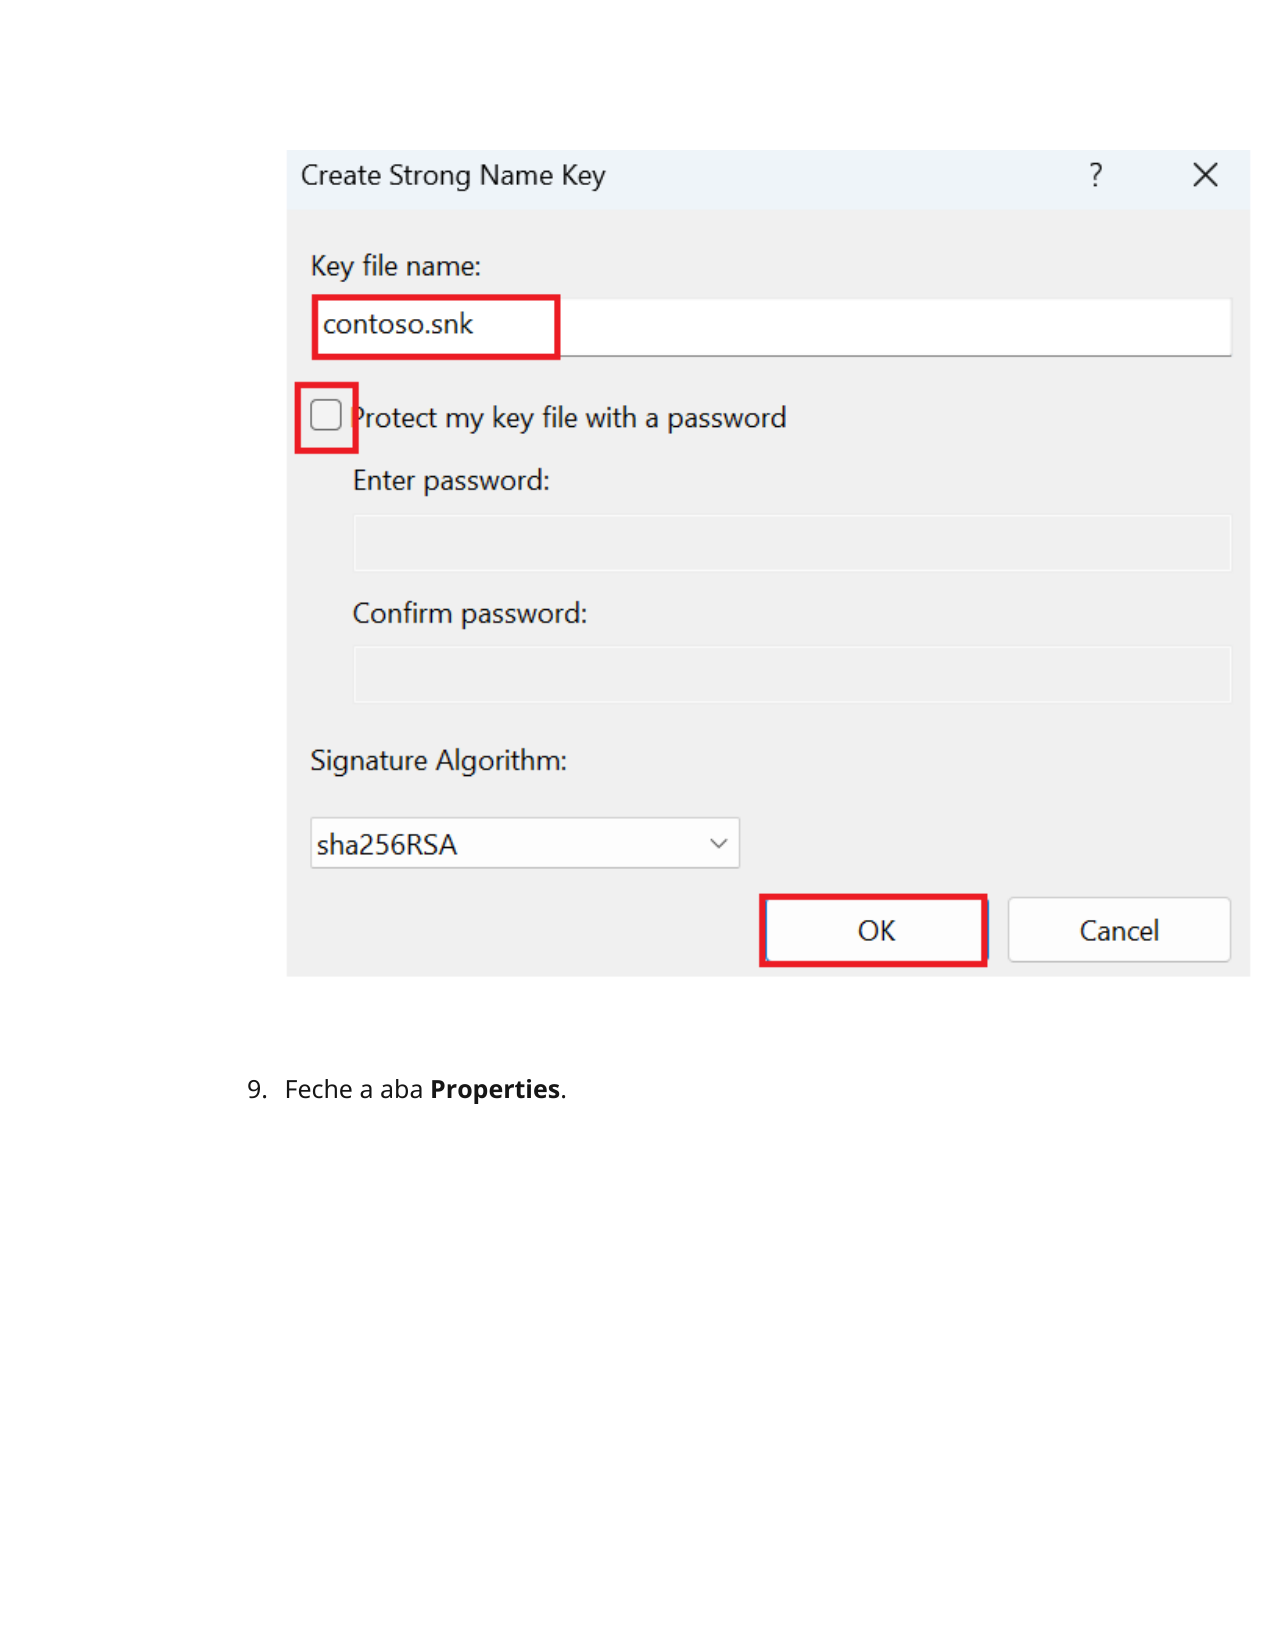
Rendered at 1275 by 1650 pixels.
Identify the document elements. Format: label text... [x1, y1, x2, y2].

picture [284, 150, 1252, 980]
list Feche a aba Properties. [247, 1072, 1125, 1106]
